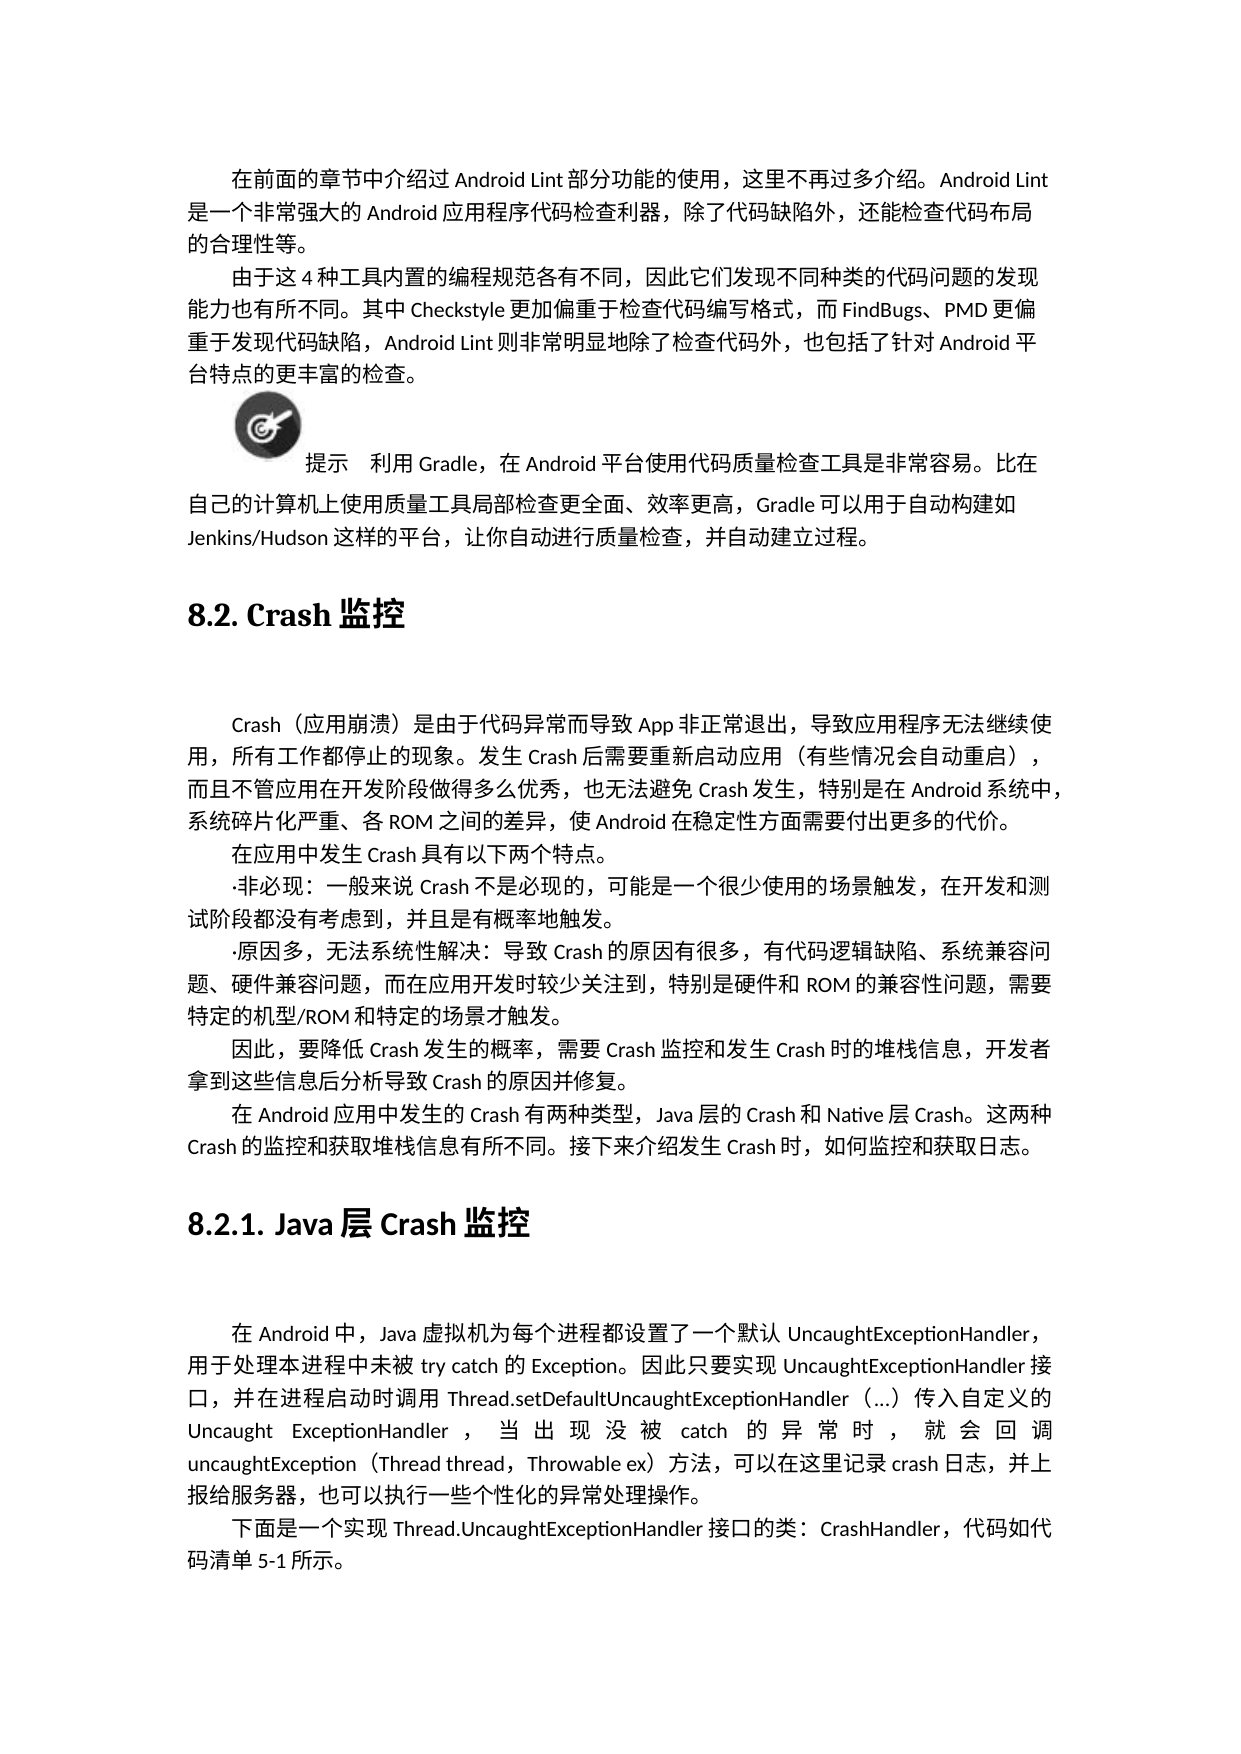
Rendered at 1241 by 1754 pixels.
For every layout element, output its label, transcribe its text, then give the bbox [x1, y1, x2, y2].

text ·原因多，无法系统性解决：导致Crash的原因有很多，有代码逻辑缺陷、系统兼容问题、硬件兼容问题，而在应用开发时较少关注到，特别是硬件和ROM的兼容性问题，需要特定的机型/ROM和特定的场景才触发。 [187, 934, 1053, 1031]
text Crash（应用崩溃）是由于代码异常而导致App非正常退出，导致应用程序无法继续使用，所有工作都停止的现象。发生Crash后需要重新启动应用（有些情况会自动重启），而且不管应用在开发阶段做得多么优秀，也无法避免Crash发生，特别是在Android系统中，系统碎片化严重、各ROM之间的差异，使Android在稳定性方面需要付出更多的代价。 [187, 706, 1053, 836]
text ·非必现：一般来说Crash不是必现的，可能是一个很少使用的场景触发，在开发和测试阶段都没有考虑到，并且是有概率地触发。 [187, 869, 1053, 934]
subtitle Java层Crash监控 [187, 1188, 1053, 1253]
text 在应用中发生Crash具有以下两个特点。 [187, 836, 1053, 869]
text 在Android应用中发生的Crash有两种类型，Java层的Crash和Native层Crash。这两种Crash的监控和获取堆栈信息有所不同。接下来介绍发生Crash时，如何监控和获取日志。 [187, 1096, 1053, 1161]
text 下面是一个实现Thread.UncaughtExceptionHandler接口的类：CrashHandler，代码如代码清单5-1所示。 [187, 1511, 1053, 1576]
picture [231, 389, 305, 462]
subtitle Crash监控 [187, 579, 1053, 644]
text 因此，要降低Crash发生的概率，需要Crash监控和发生Crash时的堆栈信息，开发者拿到这些信息后分析导致Crash的原因并修复。 [187, 1031, 1053, 1096]
text 提示 利用Gradle，在Android平台使用代码质量检查工具是非常容易。比在自己的计算机上使用质量工具局部检查更全面、效率更高，Gradle可以用于自动构建如Jenkins/Hudson这样的平台，让你自动进行质量检查，并自动建立过程。 [187, 389, 1053, 552]
text 在前面的章节中介绍过Android Lint部分功能的使用，这里不再过多介绍。Android Lint是一个非常强大的Android应用程序代码检查利器，除了代码缺陷外，还能检查代码布局的合理性等。 [187, 162, 1053, 259]
text 在Android中，Java虚拟机为每个进程都设置了一个默认UncaughtExceptionHandler，用于处理本进程中未被try catch的Exception。因此只要实现UncaughtExceptionHandler接口，并在进程启动时调用Thread.setDefaultUncaughtExceptionHandler（...）传入自定义的Uncaught ExceptionHandler，当出现没被catch的异常时，就会回调uncaughtException（Thread thread，Throwable ex）方法，可以在这里记录crash日志，并上报给服务器，也可以执行一些个性化的异常处理操作。 [187, 1316, 1053, 1511]
text 由于这4种工具内置的编程规范各有不同，因此它们发现不同种类的代码问题的发现能力也有所不同。其中Checkstyle更加偏重于检查代码编写格式，而FindBugs、PMD更偏重于发现代码缺陷，Android Lint则非常明显地除了检查代码外，也包括了针对Android平台特点的更丰富的检查。 [187, 259, 1053, 389]
